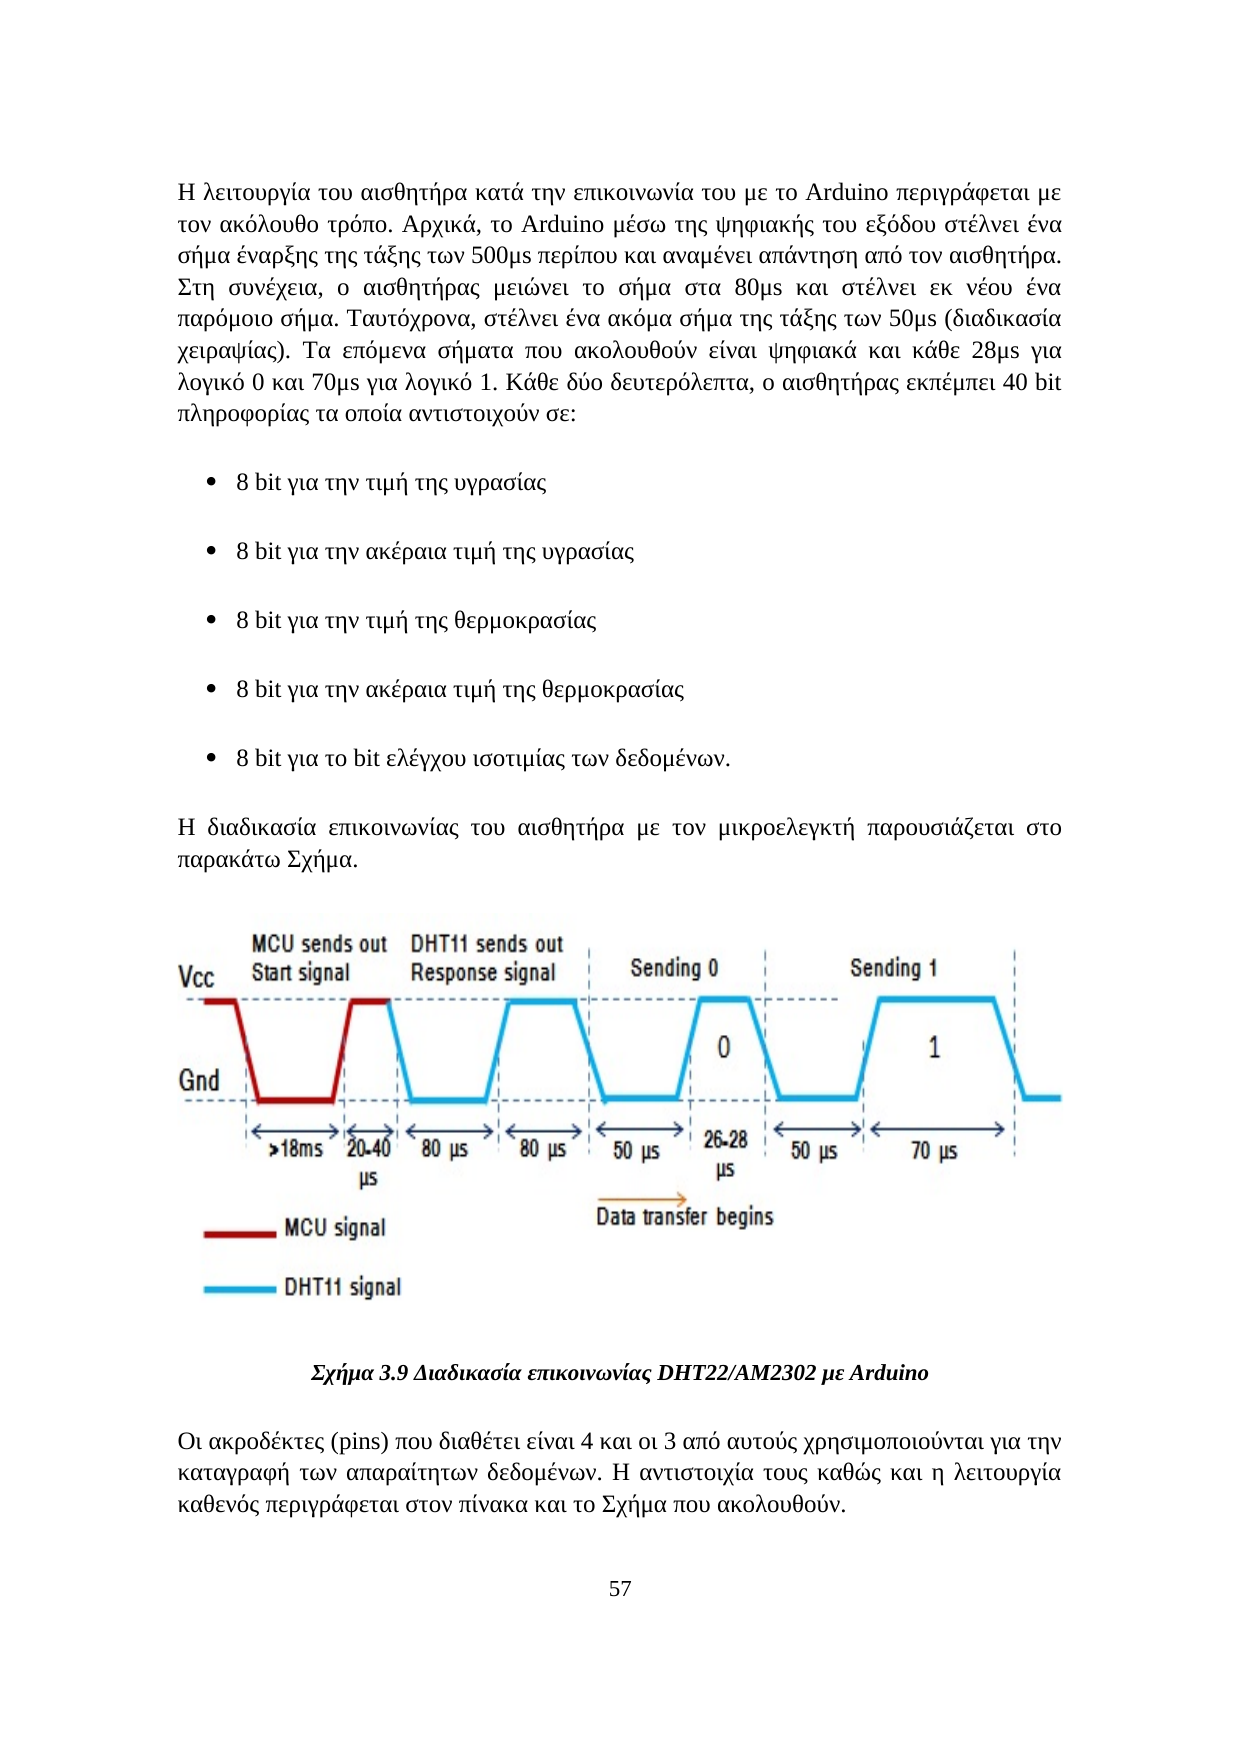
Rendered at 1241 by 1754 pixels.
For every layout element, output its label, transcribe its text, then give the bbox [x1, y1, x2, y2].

list 8 bit για την τιμή της υγρασίας [207, 467, 1063, 496]
text Οι ακροδέκτες (pins) που διαθέτει είναι 4 και οι 3 από αυτούς χρησιμοποιούνται για την καταγραφή των απαραίτητων δεδομένων. Η αντιστοιχία τους καθώς και η λειτουργία καθενός περιγράφεται στον πίνακα και το Σχήμα που ακολουθούν. [177, 1426, 1063, 1518]
text H διαδικασία επικοινωνίας του αισθητήρα με τον μικροελεγκτή παρουσιάζεται στο παρακάτω Σχήμα. [177, 812, 1063, 873]
list 8 bit για την ακέραια τιμή της υγρασίας [207, 536, 1063, 565]
list 8 bit για την ακέραια τιμή της θερμοκρασίας [207, 674, 1063, 703]
text Η λειτουργία του αισθητήρα κατά την επικοινωνία του με το Arduino περιγράφεται με τον ακόλουθο τρόπο. Αρχικά, το Arduino μέσω της ψηφιακής του εξόδου στέλνει ένα σήμα έναρξης της τάξης των 500μs περίπου και αναμένει απάντηση από τον αισθητήρα. Στη συνέχεια, ο αισθητήρας μειώνει το σήμα στα 80μs και στέλνει εκ νέου ένα παρόμοιο σήμα. Ταυτόχρονα, στέλνει ένα ακόμα σήμα της τάξης των 50μs (διαδικασία χειραψίας). Τα επόμενα σήματα που ακολουθούν είναι ψηφιακά και κάθε 28μs για λογικό 0 και 70μs για λογικό 1. Κάθε δύο δευτερόλεπτα, ο αισθητήρας εκπέμπει 40 bit πληροφορίας τα οποία αντιστοιχούν σε: [177, 177, 1063, 427]
list 8 bit για την τιμή της θερμοκρασίας [207, 605, 1063, 634]
picture [177, 913, 1064, 1320]
list 8 bit για το bit ελέγχου ισοτιμίας των δεδομένων. [207, 743, 1063, 772]
text Σχήμα 3.9 Διαδικασία επικοινωνίας DHT22/AM2302 με Arduinο [177, 1359, 1063, 1386]
